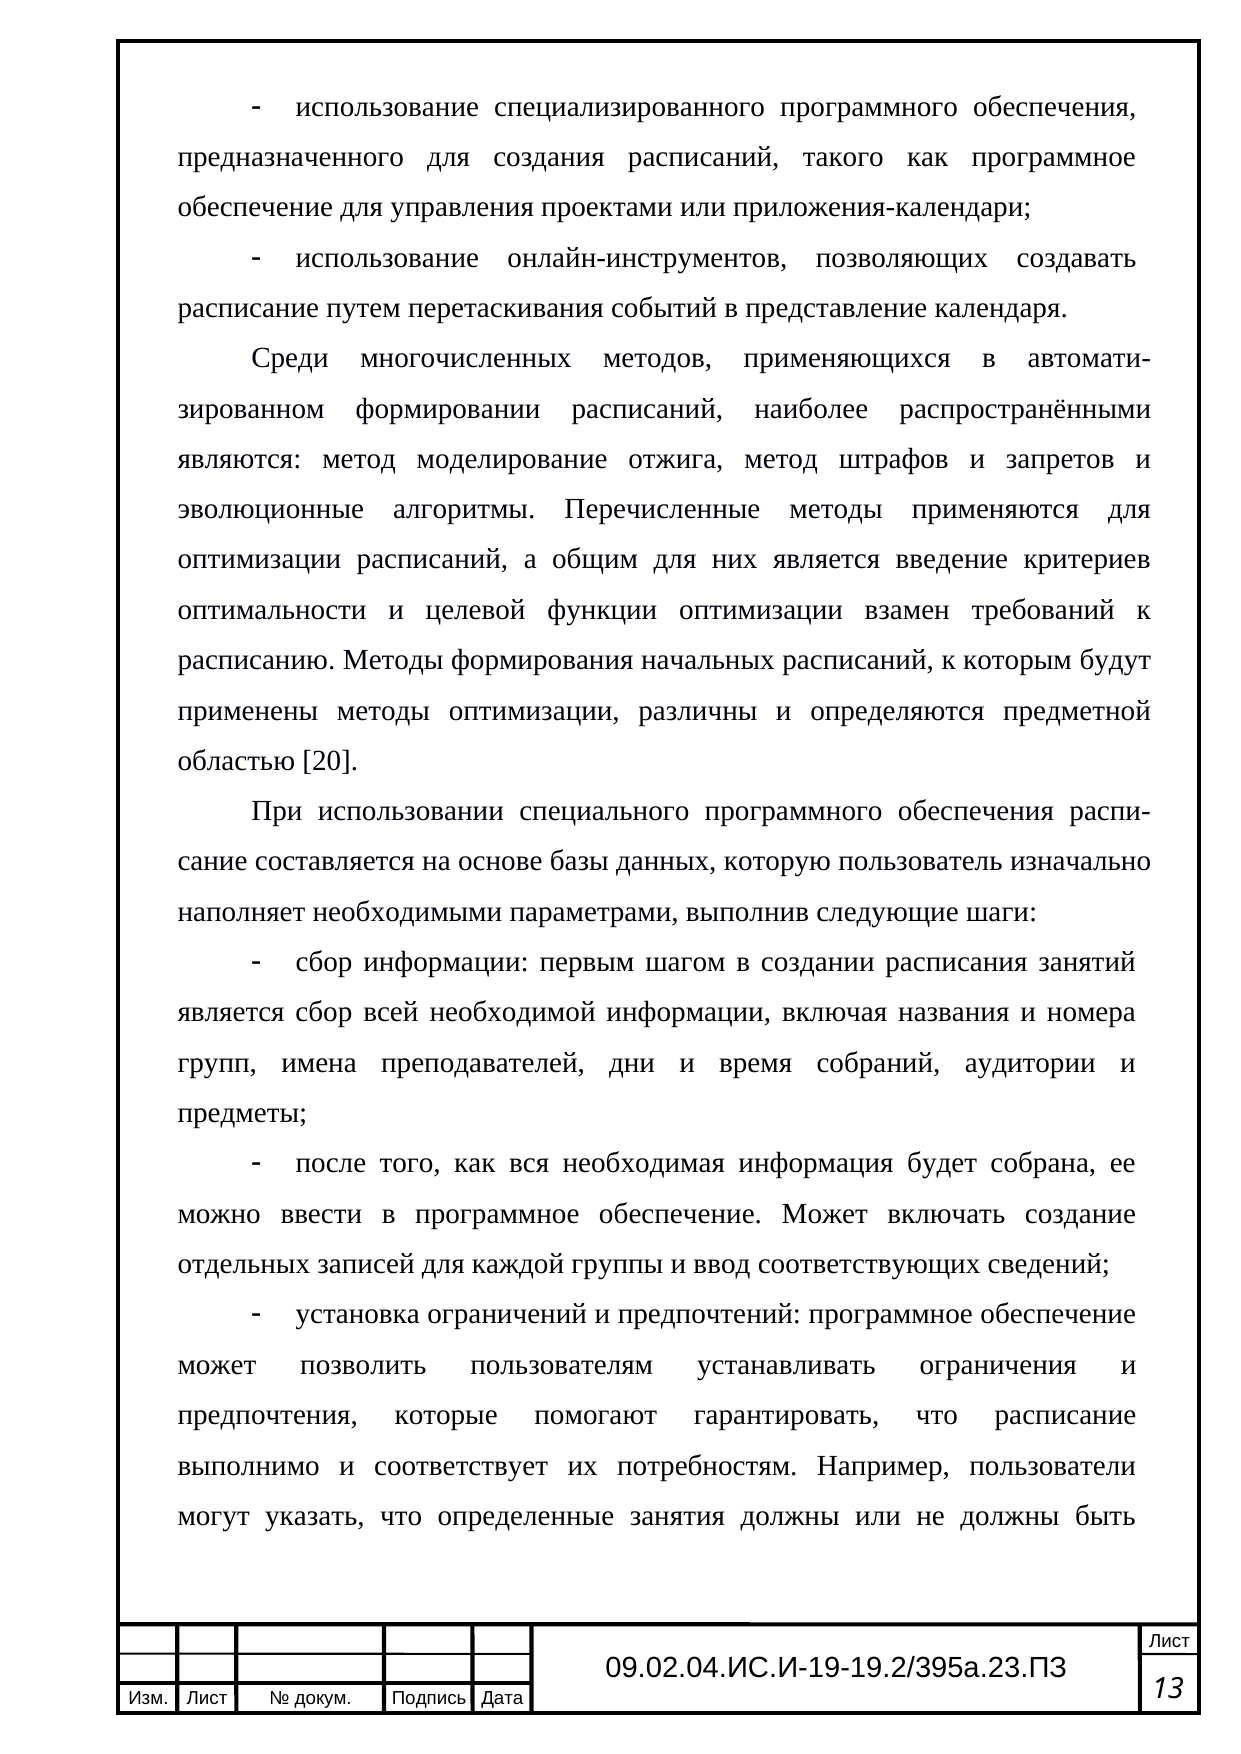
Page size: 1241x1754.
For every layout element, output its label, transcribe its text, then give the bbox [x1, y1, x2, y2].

text Среди многочисленных методов, применяющихся в автомати-зированном формировании расписаний, наиболее распространёнными являются: метод моделирование отжига, метод штрафов и запретов и эволюционные алгоритмы. Перечисленные методы применяются для оптимизации расписаний, а общим для них является введение критериев оптимальности и целевой функции оптимизации взамен требований к расписанию. Методы формирования начальных расписаний, к которым будут применены методы оптимизации, различны и определяются предметной областью [20]. [177, 340, 1152, 776]
list после того, как вся необходимая информация будет собрана, ее можно ввести в программное обеспечение. Может включать создание отдельных записей для каждой группы и ввод соответствующих сведений; [177, 1146, 1137, 1280]
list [177, 1297, 1137, 1531]
text При использовании специального программного обеспечения распи-сание составляется на основе базы данных, которую пользователь изначально наполняет необходимыми параметрами, выполнив следующие шаги: [177, 793, 1152, 927]
list использование специализированного программного обеспечения, предназначенного для создания расписаний, такого как программное обеспечение для управления проектами или приложения-календари; [177, 89, 1137, 223]
list использование онлайн-инструментов, позволяющих создавать расписание путем перетаскивания событий в представление календаря. [177, 240, 1137, 324]
list сбор информации: первым шагом в создании расписания занятий является сбор всей необходимой информации, включая названия и номера групп, имена преподавателей, дни и время собраний, аудитории и предметы; [177, 944, 1137, 1129]
